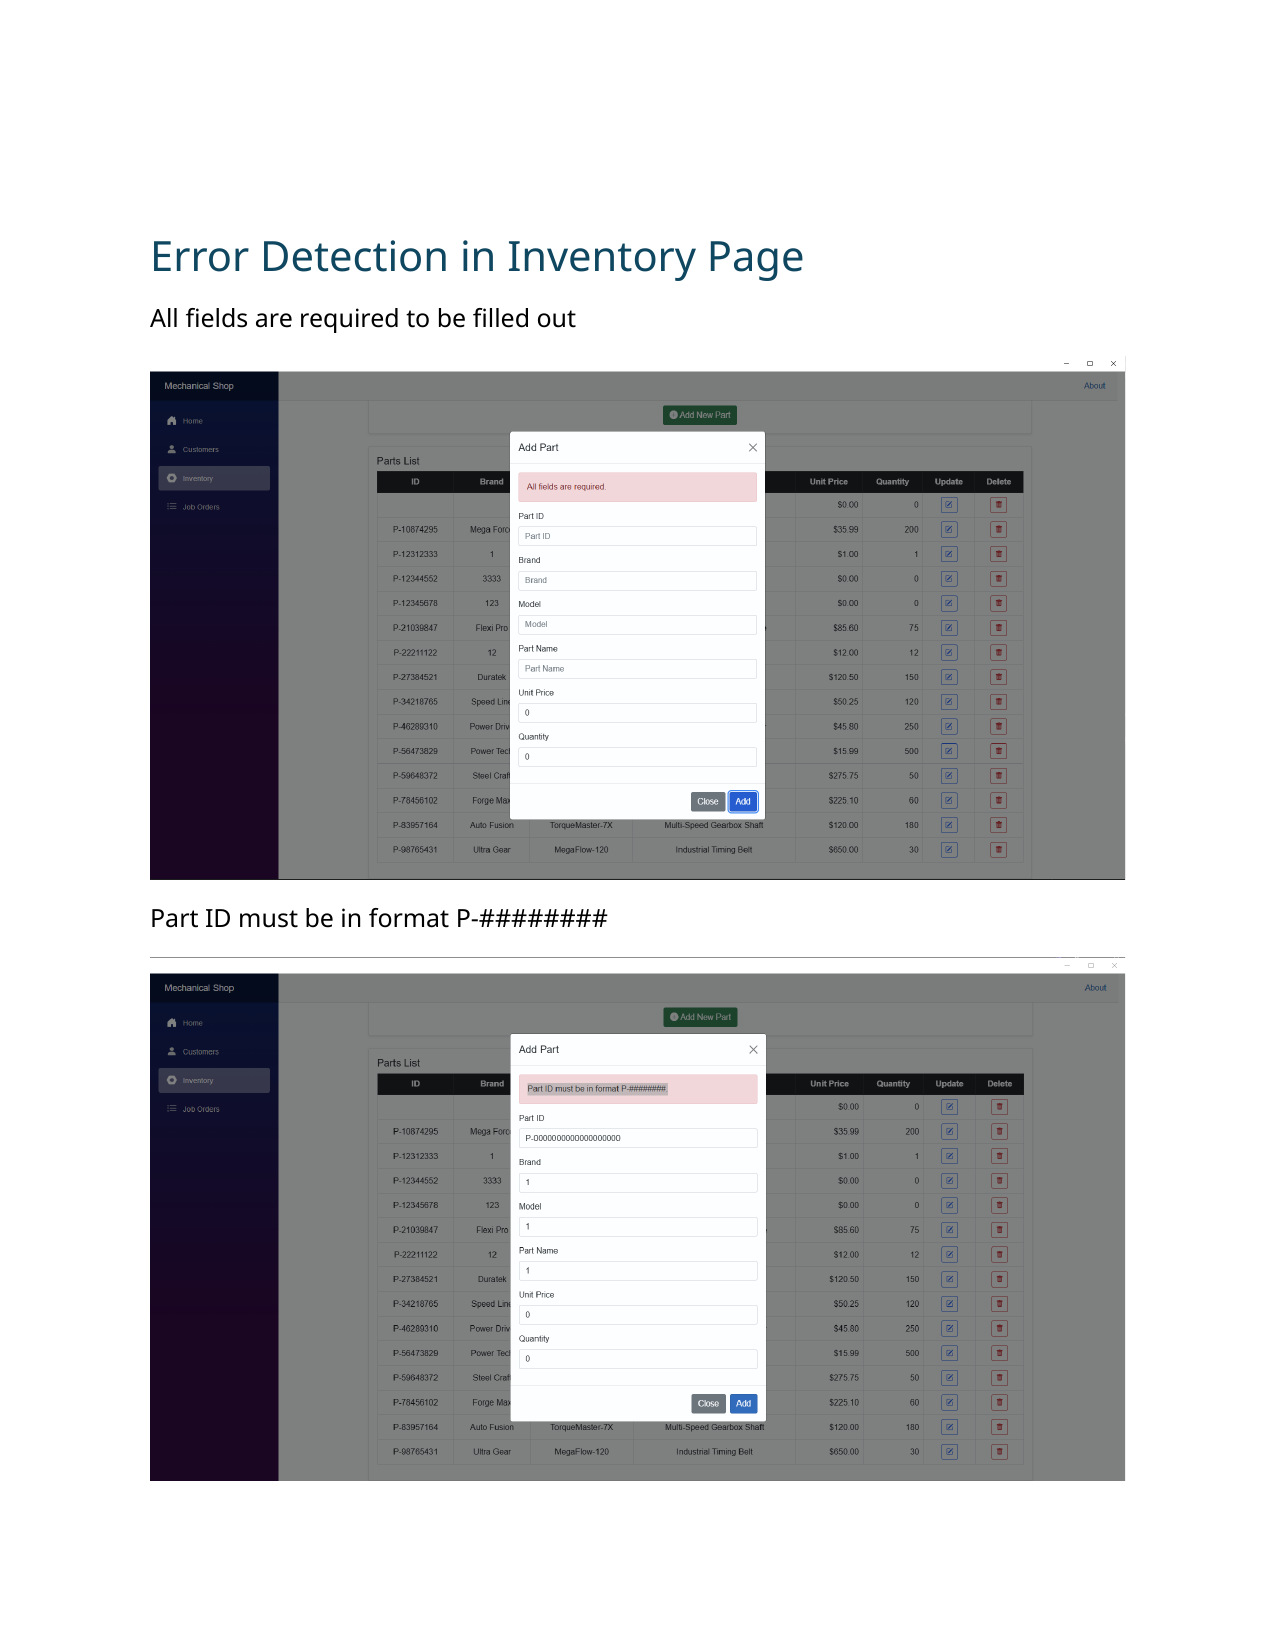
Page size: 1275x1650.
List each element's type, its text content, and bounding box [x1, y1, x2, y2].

text Part ID must be in format P-######## [150, 901, 1125, 935]
text All fields are required to be filled out [150, 300, 1125, 334]
picture [150, 356, 1125, 880]
subtitle Error Detection in Inventory Page [150, 227, 1125, 283]
picture [150, 957, 1125, 1481]
